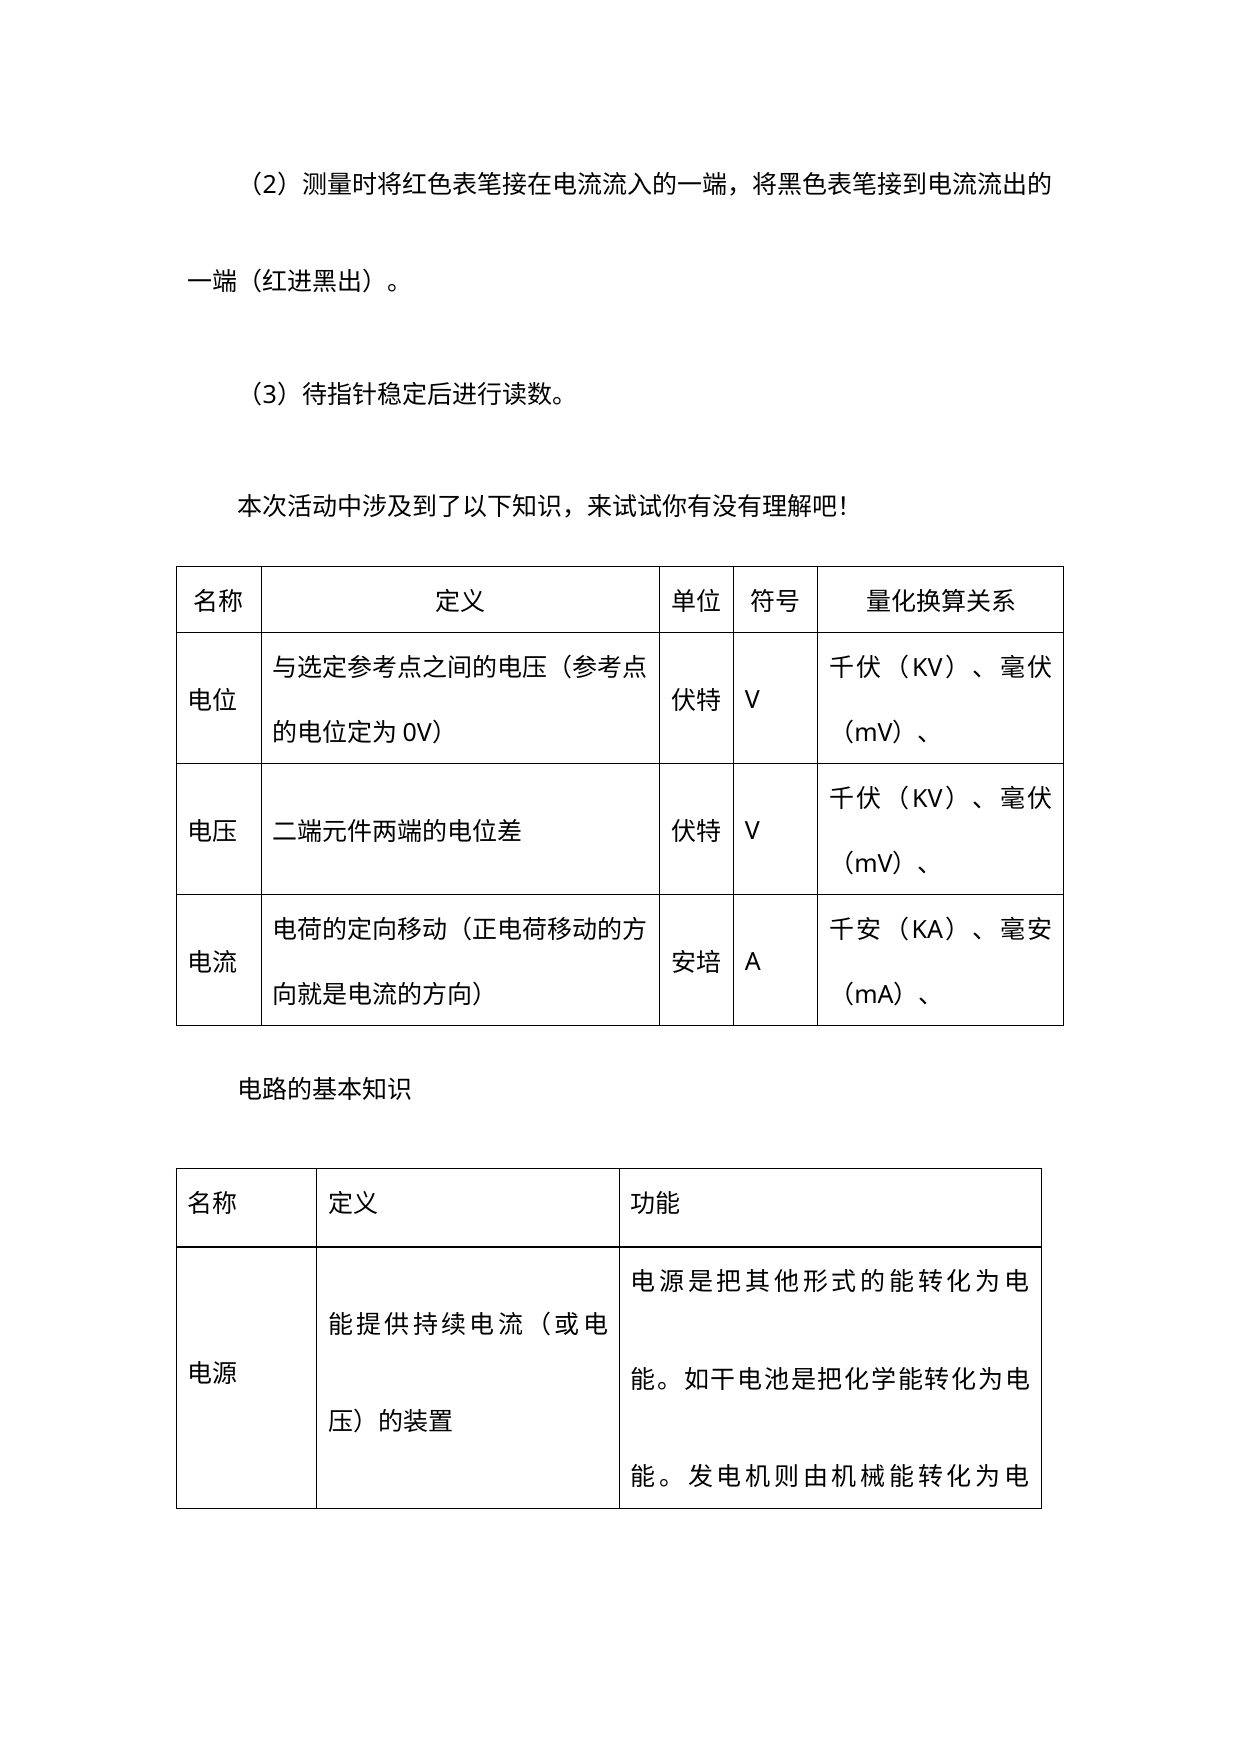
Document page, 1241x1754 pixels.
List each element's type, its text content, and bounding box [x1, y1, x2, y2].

table_header 名称 [177, 567, 261, 632]
table_cell 安培 [660, 895, 733, 1025]
table_cell 能提供持续电流（或电压）的装置 [317, 1248, 619, 1507]
table_header 符号 [734, 567, 817, 632]
table_cell V [734, 633, 817, 763]
table_header 定义 [317, 1169, 619, 1246]
table_cell 电流 [177, 895, 261, 1025]
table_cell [620, 1248, 1041, 1507]
table_cell 二端元件两端的电位差 [262, 764, 659, 894]
table_cell 伏特 [660, 764, 733, 894]
table_header 功能 [620, 1169, 1041, 1246]
table_cell 电源 [177, 1248, 316, 1507]
table_cell 千伏（KV）、毫伏（mV）、 [818, 633, 1063, 763]
text （3）待指针稳定后进行读数。 [187, 360, 1053, 425]
table_cell A [734, 895, 817, 1025]
table_cell 千安（KA）、毫安（mA）、 [818, 895, 1063, 1025]
table_cell 电荷的定向移动（正电荷移动的方向就是电流的方向） [262, 895, 659, 1025]
table_header 定义 [262, 567, 659, 632]
table_cell 电位 [177, 633, 261, 763]
text 本次活动中涉及到了以下知识，来试试你有没有理解吧！ [187, 472, 1053, 537]
table_header 单位 [660, 567, 733, 632]
table_cell 伏特 [660, 633, 733, 763]
table_header 名称 [177, 1169, 316, 1246]
table_cell V [734, 764, 817, 894]
text （2）测量时将红色表笔接在电流流入的一端，将黑色表笔接到电流流出的一端（红进黑出）。 [187, 150, 1053, 312]
table_cell 与选定参考点之间的电压（参考点的电位定为0V） [262, 633, 659, 763]
text 电路的基本知识 [187, 1056, 1053, 1121]
table_cell 电压 [177, 764, 261, 894]
table_header 量化换算关系 [818, 567, 1063, 632]
table_cell 千伏（KV）、毫伏（mV）、 [818, 764, 1063, 894]
